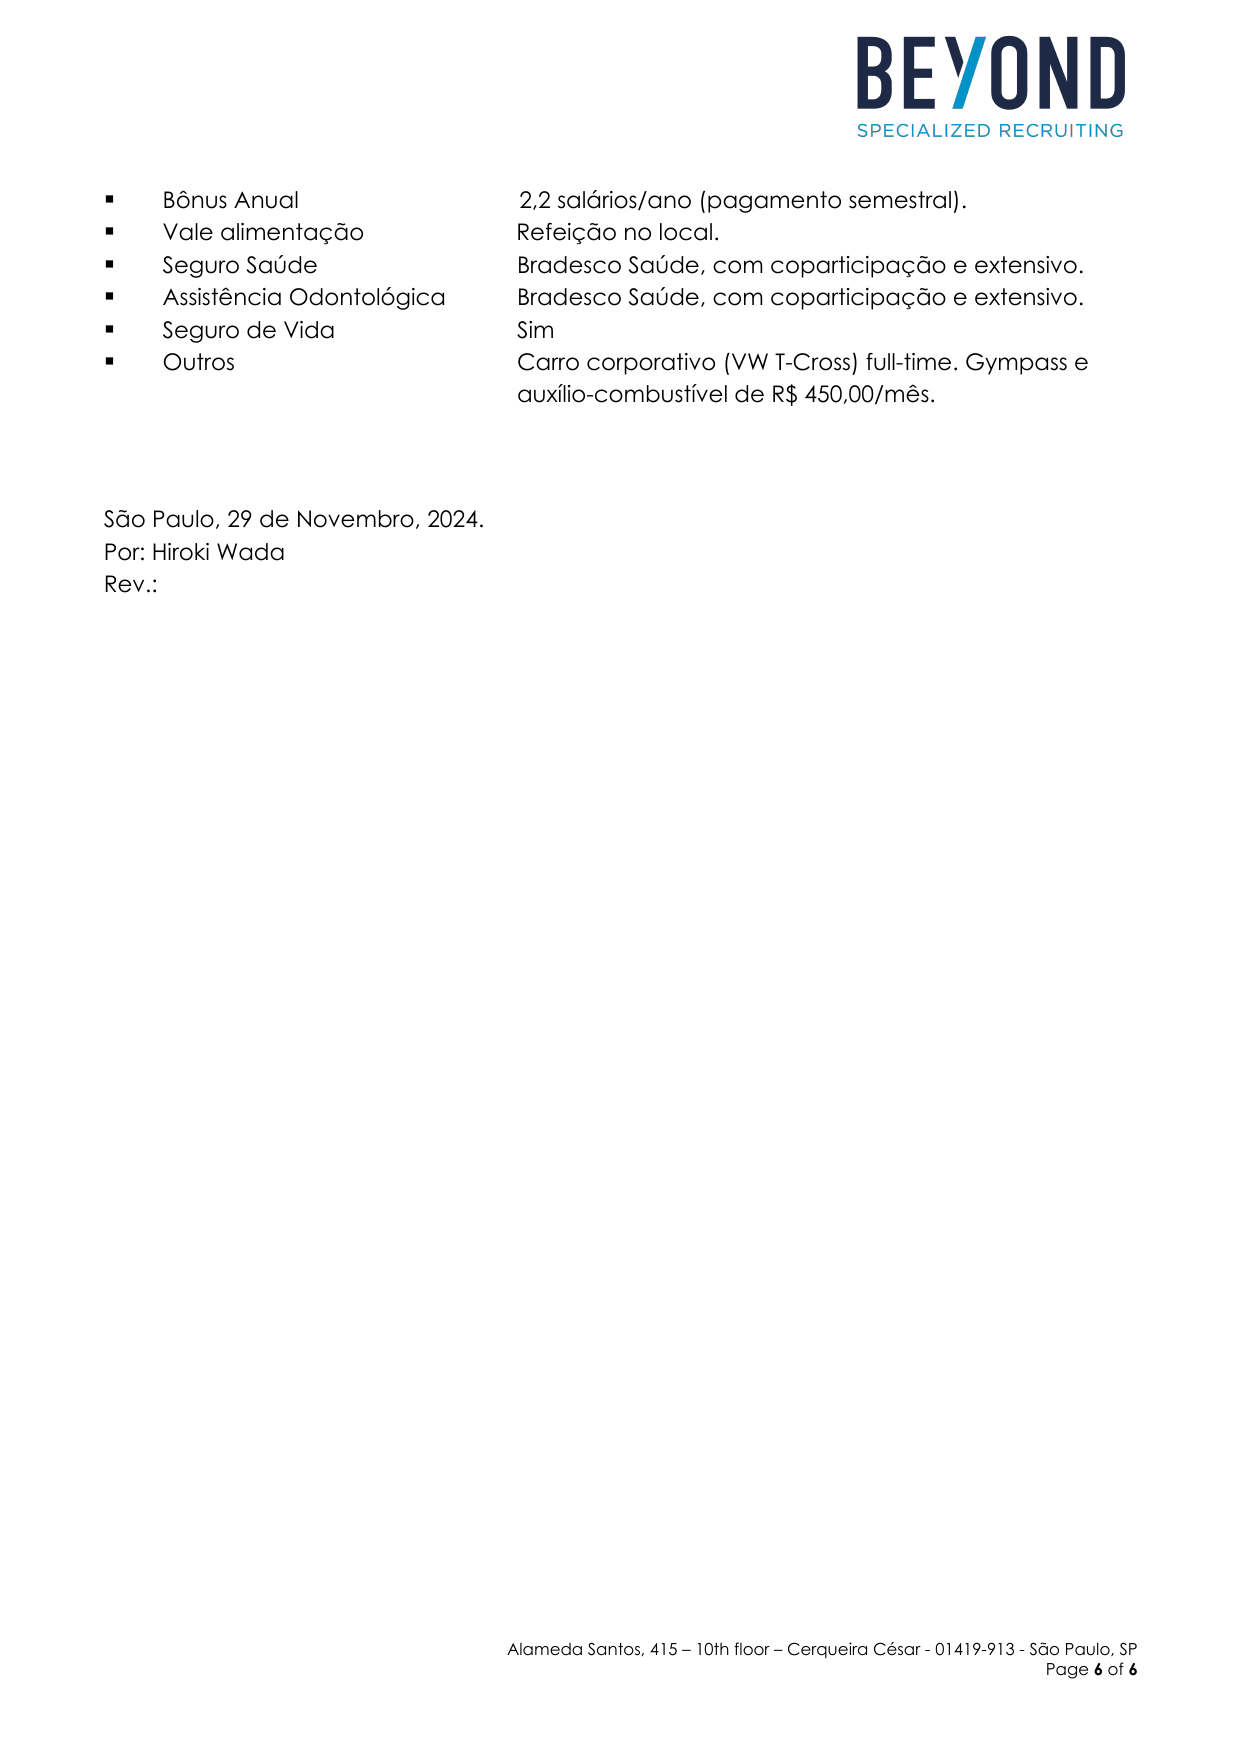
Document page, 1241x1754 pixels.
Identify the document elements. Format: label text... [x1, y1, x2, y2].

text São Paulo, 29 de Novembro, 2024. [103, 505, 1138, 533]
list Outros Carro corporativo (VW T-Cross) full-time. Gympass e [103, 347, 1138, 376]
list Seguro Saúde Bradesco Saúde, com coparticipação e extensivo. [103, 250, 1138, 278]
text Rev.: [103, 569, 1138, 597]
list Vale alimentação Refeição no local. [103, 218, 1138, 246]
list Bônus Anual 2,2 salários/ano (pagamento semestral). [103, 185, 1138, 214]
list Seguro de Vida Sim [103, 315, 1138, 343]
list Assistência Odontológica Bradesco Saúde, com coparticipação e extensivo. [103, 283, 1138, 311]
list auxílio-combustível de R$ 450,00/mês. [162, 380, 1138, 408]
text Por: Hiroki Wada [103, 537, 1138, 565]
picture [852, 28, 1127, 142]
